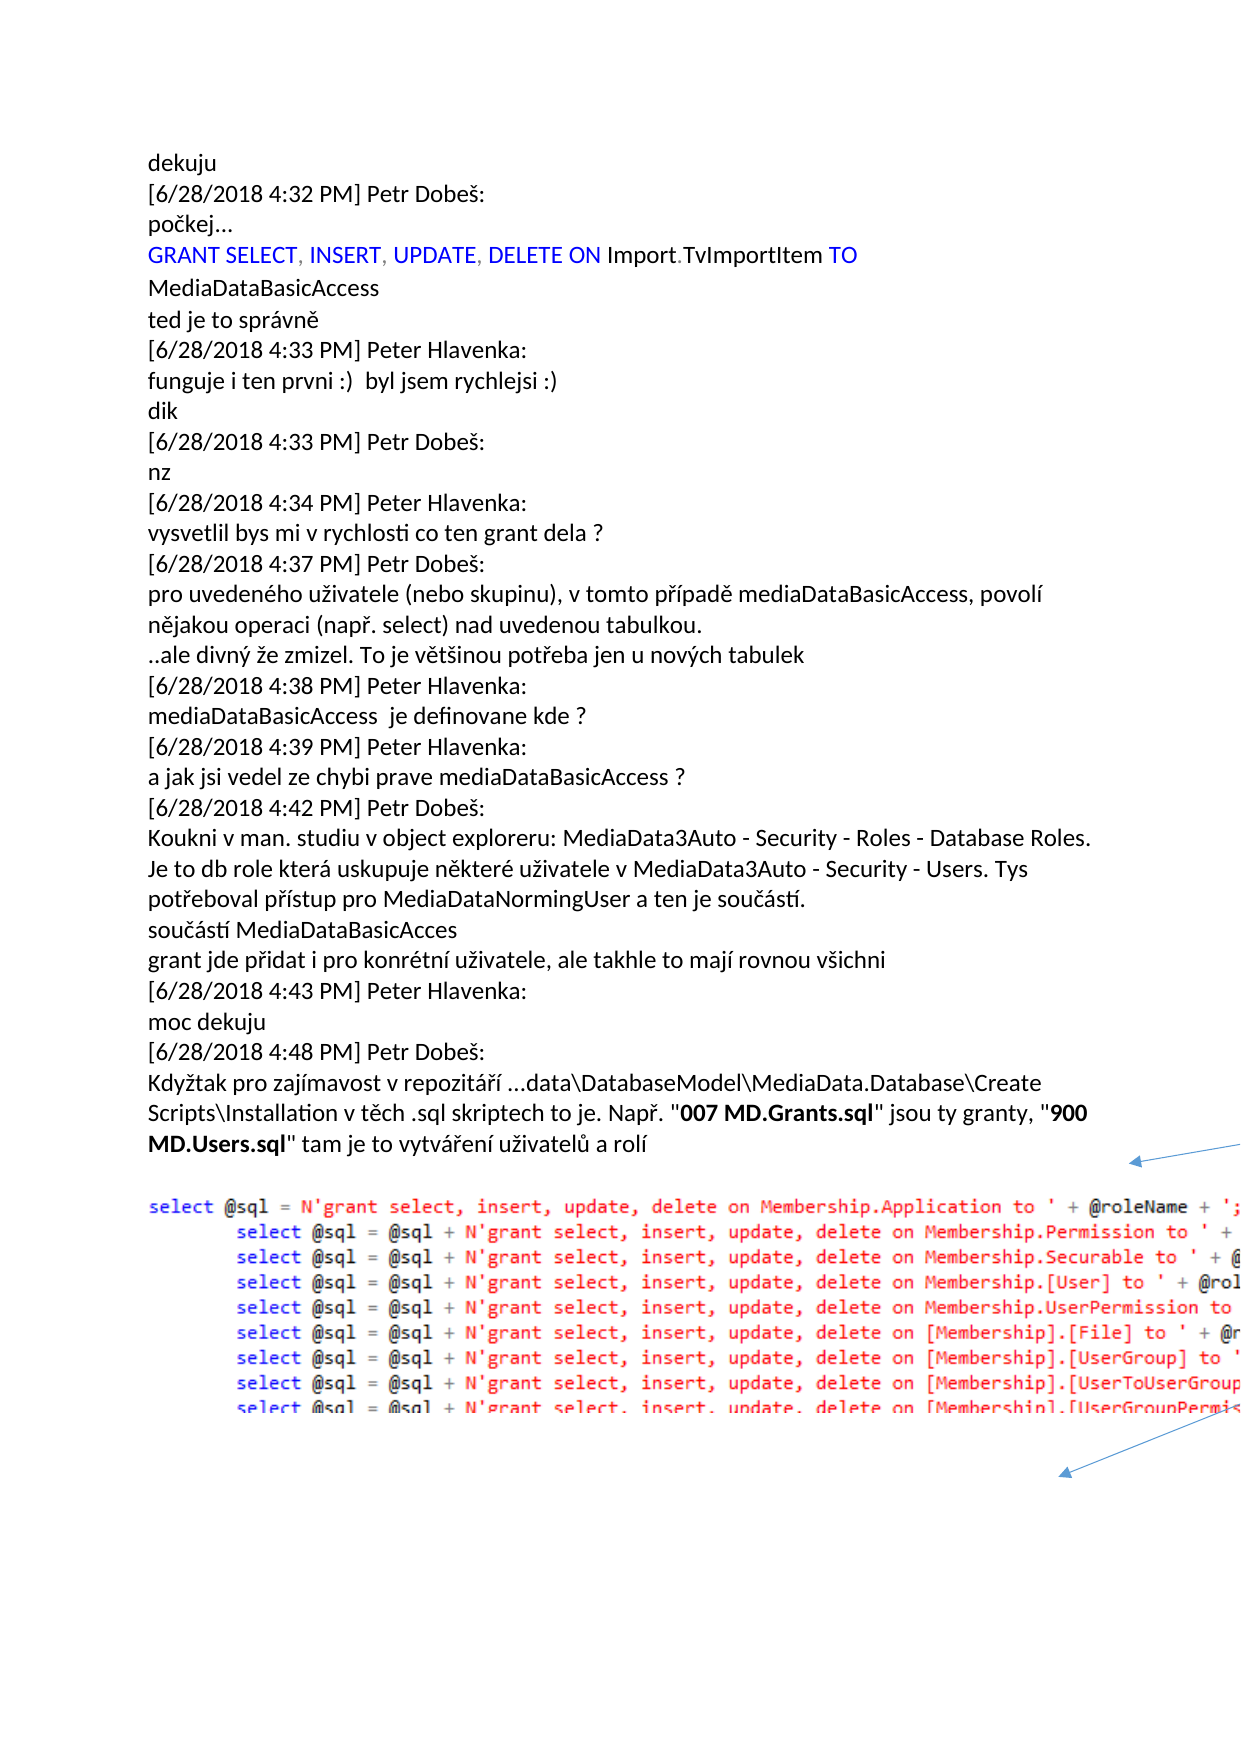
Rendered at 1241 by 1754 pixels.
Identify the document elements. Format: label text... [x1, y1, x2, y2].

text Koukni v man. studiu v object exploreru: MediaData3Auto - Security - Roles - Database Roles. Je to db role která uskupuje některé uživatele v MediaData3Auto - Security - Users. Tys potřeboval přístup pro MediaDataNormingUser a ten je součástí. [148, 823, 1093, 914]
text nz [148, 456, 1093, 487]
text [‎6/‎28/‎2018 4:33 PM] Petr Dobeš: [148, 426, 1093, 456]
text a jak jsi vedel ze chybi prave mediaDataBasicAccess ? [148, 762, 1093, 792]
text [‎6/‎28/‎2018 4:42 PM] Petr Dobeš: [148, 792, 1093, 823]
text mediaDataBasicAccess je definovane kde ? [148, 701, 1093, 731]
text moc dekuju [148, 1006, 1093, 1036]
text GRANT SELECT, INSERT, UPDATE, DELETE ON Import.TvImportItem TO MediaDataBasicAccess [148, 239, 1093, 304]
text [‎6/‎28/‎2018 4:38 PM] Peter Hlavenka: [148, 670, 1093, 701]
text dik [148, 395, 1093, 426]
text ted je to správně [148, 304, 1093, 334]
text [‎6/‎28/‎2018 4:32 PM] Petr Dobeš: [148, 178, 1093, 209]
text [‎6/‎28/‎2018 4:48 PM] Petr Dobeš: [148, 1036, 1093, 1067]
text [‎6/‎28/‎2018 4:33 PM] Peter Hlavenka: [148, 334, 1093, 365]
text Kdyžtak pro zajímavost v repozitáří ...data\DatabaseModel\MediaData.Database\Create Scripts\Installation v těch .sql skriptech to je. Např. "007 MD.Grants.sql" jsou ty granty, "900 MD.Users.sql" tam je to vytváření uživatelů a rolí [148, 1067, 1093, 1158]
text grant jde přidat i pro konrétní uživatele, ale takhle to mají rovnou všichni [148, 945, 1093, 975]
text dekuju [148, 148, 1093, 178]
text pro uvedeného uživatele (nebo skupinu), v tomto případě mediaDataBasicAccess, povolí nějakou operaci (např. select) nad uvedenou tabulkou. [148, 578, 1093, 639]
text počkej... [148, 209, 1093, 239]
text [‎6/‎28/‎2018 4:34 PM] Peter Hlavenka: [148, 487, 1093, 517]
text součástí MediaDataBasicAcces [148, 914, 1093, 945]
text funguje i ten prvni :) byl jsem rychlejsi :) [148, 365, 1093, 395]
text vysvetlil bys mi v rychlosti co ten grant dela ? [148, 517, 1093, 548]
text [‎6/‎28/‎2018 4:37 PM] Petr Dobeš: [148, 548, 1093, 578]
text [‎6/‎28/‎2018 4:39 PM] Peter Hlavenka: [148, 731, 1093, 762]
text [‎6/‎28/‎2018 4:43 PM] Peter Hlavenka: [148, 975, 1093, 1006]
text ..ale divný že zmizel. To je většinou potřeba jen u nových tabulek [148, 639, 1093, 670]
